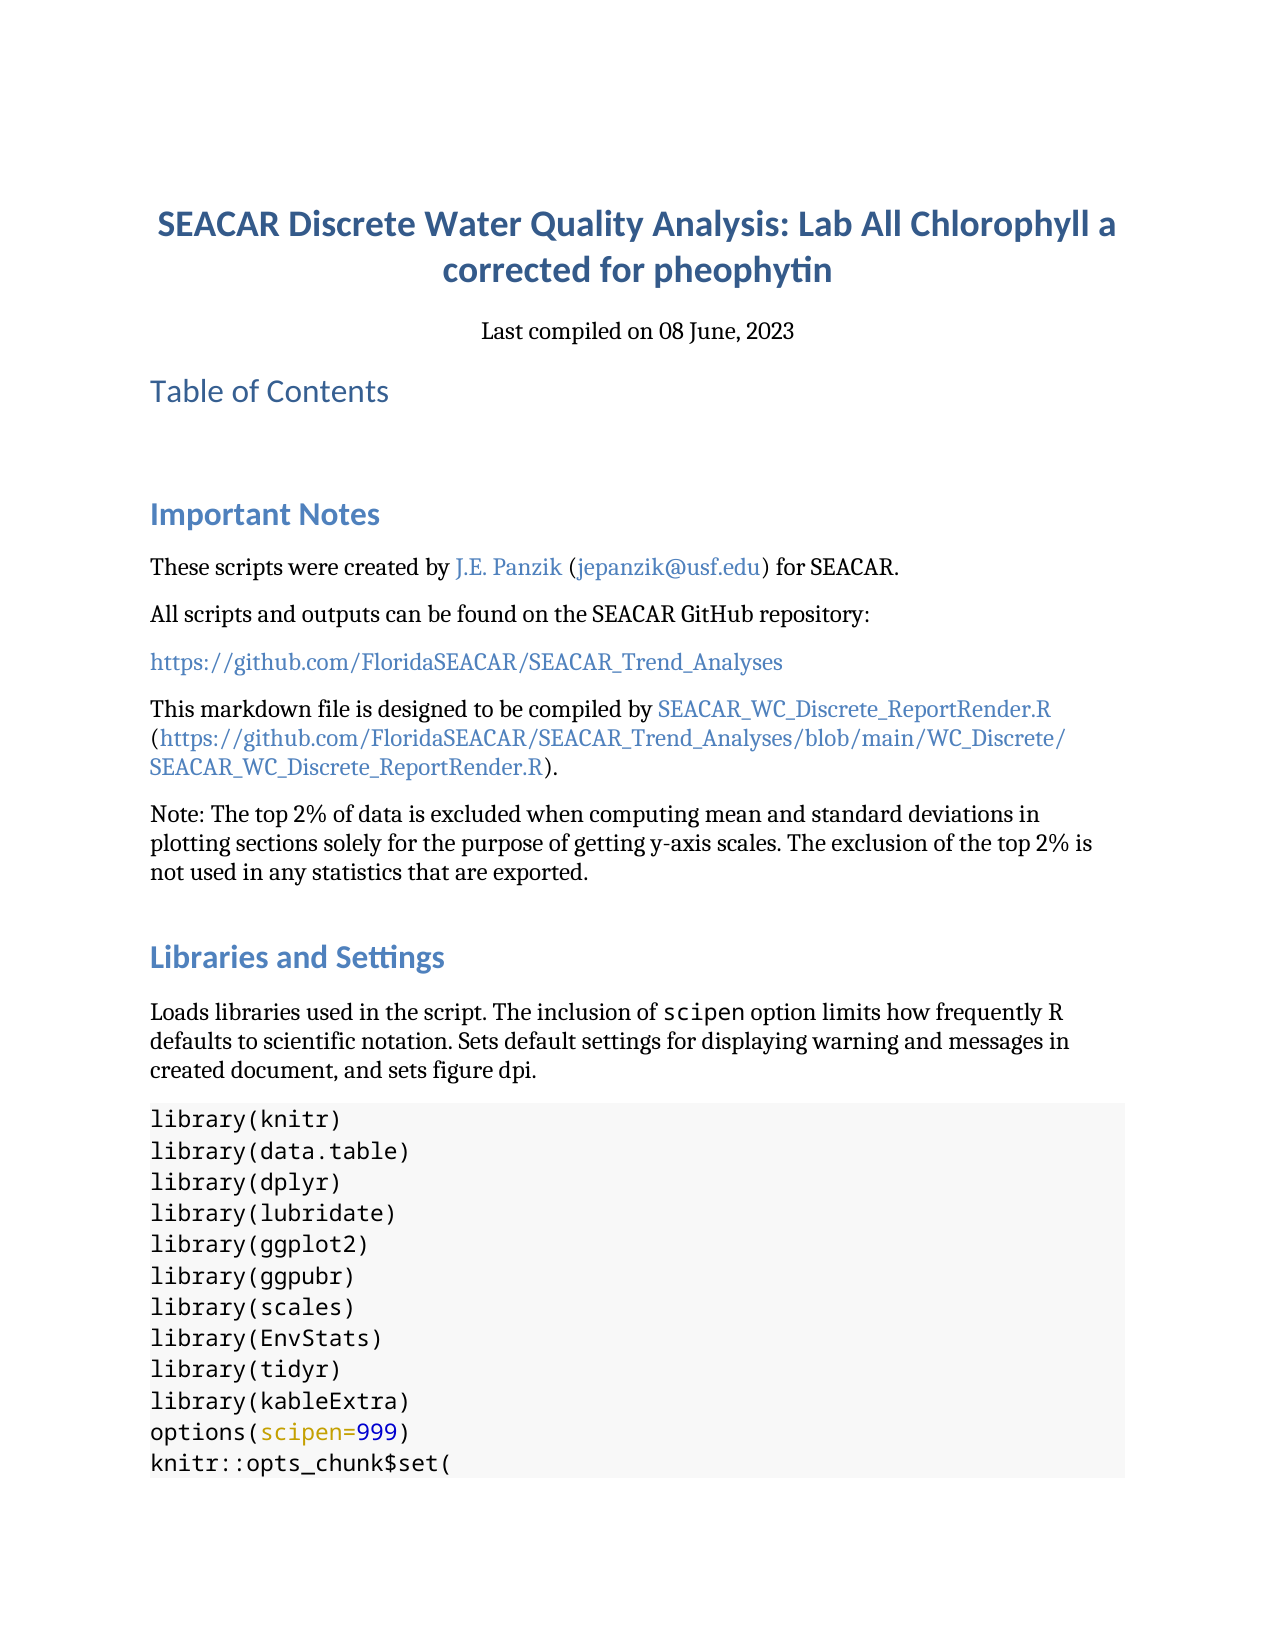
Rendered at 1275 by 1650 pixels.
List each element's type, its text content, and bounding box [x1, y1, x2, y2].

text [150, 1103, 1125, 1478]
text Loads libraries used in the script. The inclusion of scipen option limits how frequently R defaults to scientific notation. Sets default settings for displaying warning and messages in created document, and sets figure dpi. [150, 996, 1125, 1084]
text All scripts and outputs can be found on the SEACAR GitHub repository: [150, 600, 1125, 629]
text This markdown file is designed to be compiled by SEACAR_WC_Discrete_ReportRender.R (https://github.com/FloridaSEACAR/SEACAR_Trend_Analyses/blob/main/WC_Discrete/SEACAR_WC_Discrete_ReportRender.R). [150, 695, 1125, 781]
subtitle Libraries and Settings [150, 936, 1125, 977]
text https://github.com/FloridaSEACAR/SEACAR_Trend_Analyses [150, 648, 1125, 676]
subtitle Important Notes [150, 493, 1125, 534]
title SEACAR Discrete Water Quality Analysis: Lab All Chlorophyll a corrected for pheophytin [150, 200, 1125, 292]
text Note: The top 2% of data is excluded when computing mean and standard deviations in plotting sections solely for the purpose of getting y-axis scales. The exclusion of the top 2% is not used in any statistics that are exported. [150, 800, 1125, 886]
text These scripts were created by J.E. Panzik (jepanzik@usf.edu) for SEACAR. [150, 553, 1125, 581]
text Last compiled on 08 June, 2023 [150, 317, 1125, 345]
